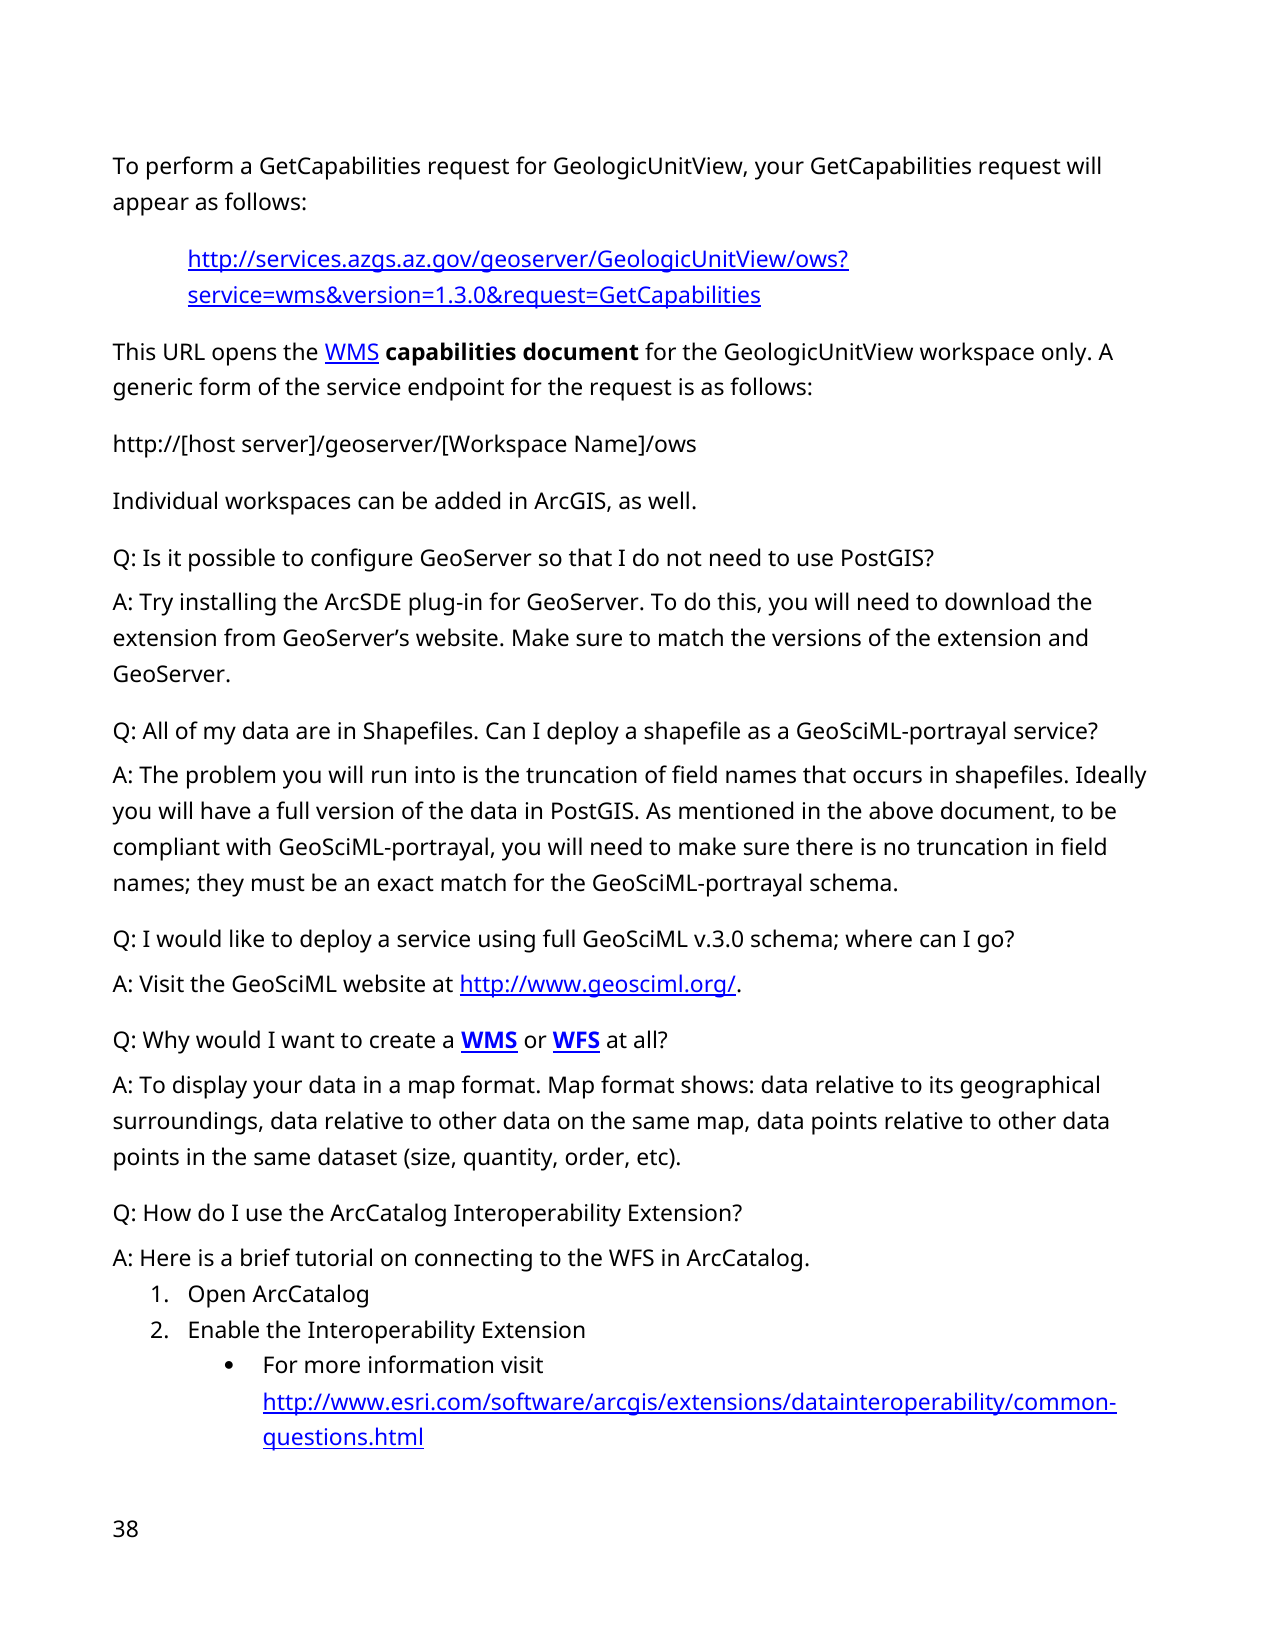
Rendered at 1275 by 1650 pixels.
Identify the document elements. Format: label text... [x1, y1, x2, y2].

list Open ArcCatalog [150, 1278, 1162, 1309]
text A: The problem you will run into is the truncation of field names that occurs in shapefiles. Ideally you will have a full version of the data in PostGIS. As mentioned in the above document, to be compliant with GeoSciML-portrayal, you will need to make sure there is no truncation in field names; they must be an exact match for the GeoSciML-portrayal schema. [112, 759, 1162, 898]
text Q: All of my data are in Shapefiles. Can I deploy a shapefile as a GeoSciML-portrayal service? [112, 714, 1162, 746]
list For more information visit http://www.esri.com/software/arcgis/extensions/datainteroperability/common-questions.html [225, 1349, 1162, 1453]
list Enable the Interoperability Extension [150, 1313, 1162, 1345]
text http://[host server]/geoserver/[Workspace Name]/ows [112, 428, 1162, 459]
text A: Visit the GeoSciML website at http://www.geosciml.org/. [112, 968, 1162, 999]
text To perform a GetCapabilities request for GeologicUnitView, your GetCapabilities request will appear as follows: [112, 150, 1162, 217]
text A: Here is a brief tutorial on connecting to the WFS in ArcCatalog. [112, 1242, 1162, 1273]
text Q: Is it possible to configure GeoServer so that I do not need to use PostGIS? [112, 542, 1162, 573]
text A: To display your data in a map format. Map format shows: data relative to its geographical surroundings, data relative to other data on the same map, data points relative to other data points in the same dataset (size, quantity, order, etc). [112, 1069, 1162, 1172]
text A: Try installing the ArcSDE plug-in for GeoServer. To do this, you will need to download the extension from GeoServer’s website. Make sure to match the versions of the extension and GeoServer. [112, 586, 1162, 689]
text Q: I would like to deploy a service using full GeoSciML v.3.0 schema; where can I go? [112, 923, 1162, 955]
text Individual workspaces can be added in ArcGIS, as well. [112, 485, 1162, 516]
text Q: Why would I want to create a WMS or WFS at all? [112, 1024, 1162, 1056]
text http://services.azgs.az.gov/geoserver/GeologicUnitView/ows?service=wms&version=1.3.0&request=GetCapabilities [187, 243, 1162, 310]
text Q: How do I use the ArcCatalog Interoperability Extension? [112, 1197, 1162, 1229]
text This URL opens the WMS capabilities document for the GeologicUnitView workspace only. A generic form of the service endpoint for the request is as follows: [112, 335, 1162, 403]
